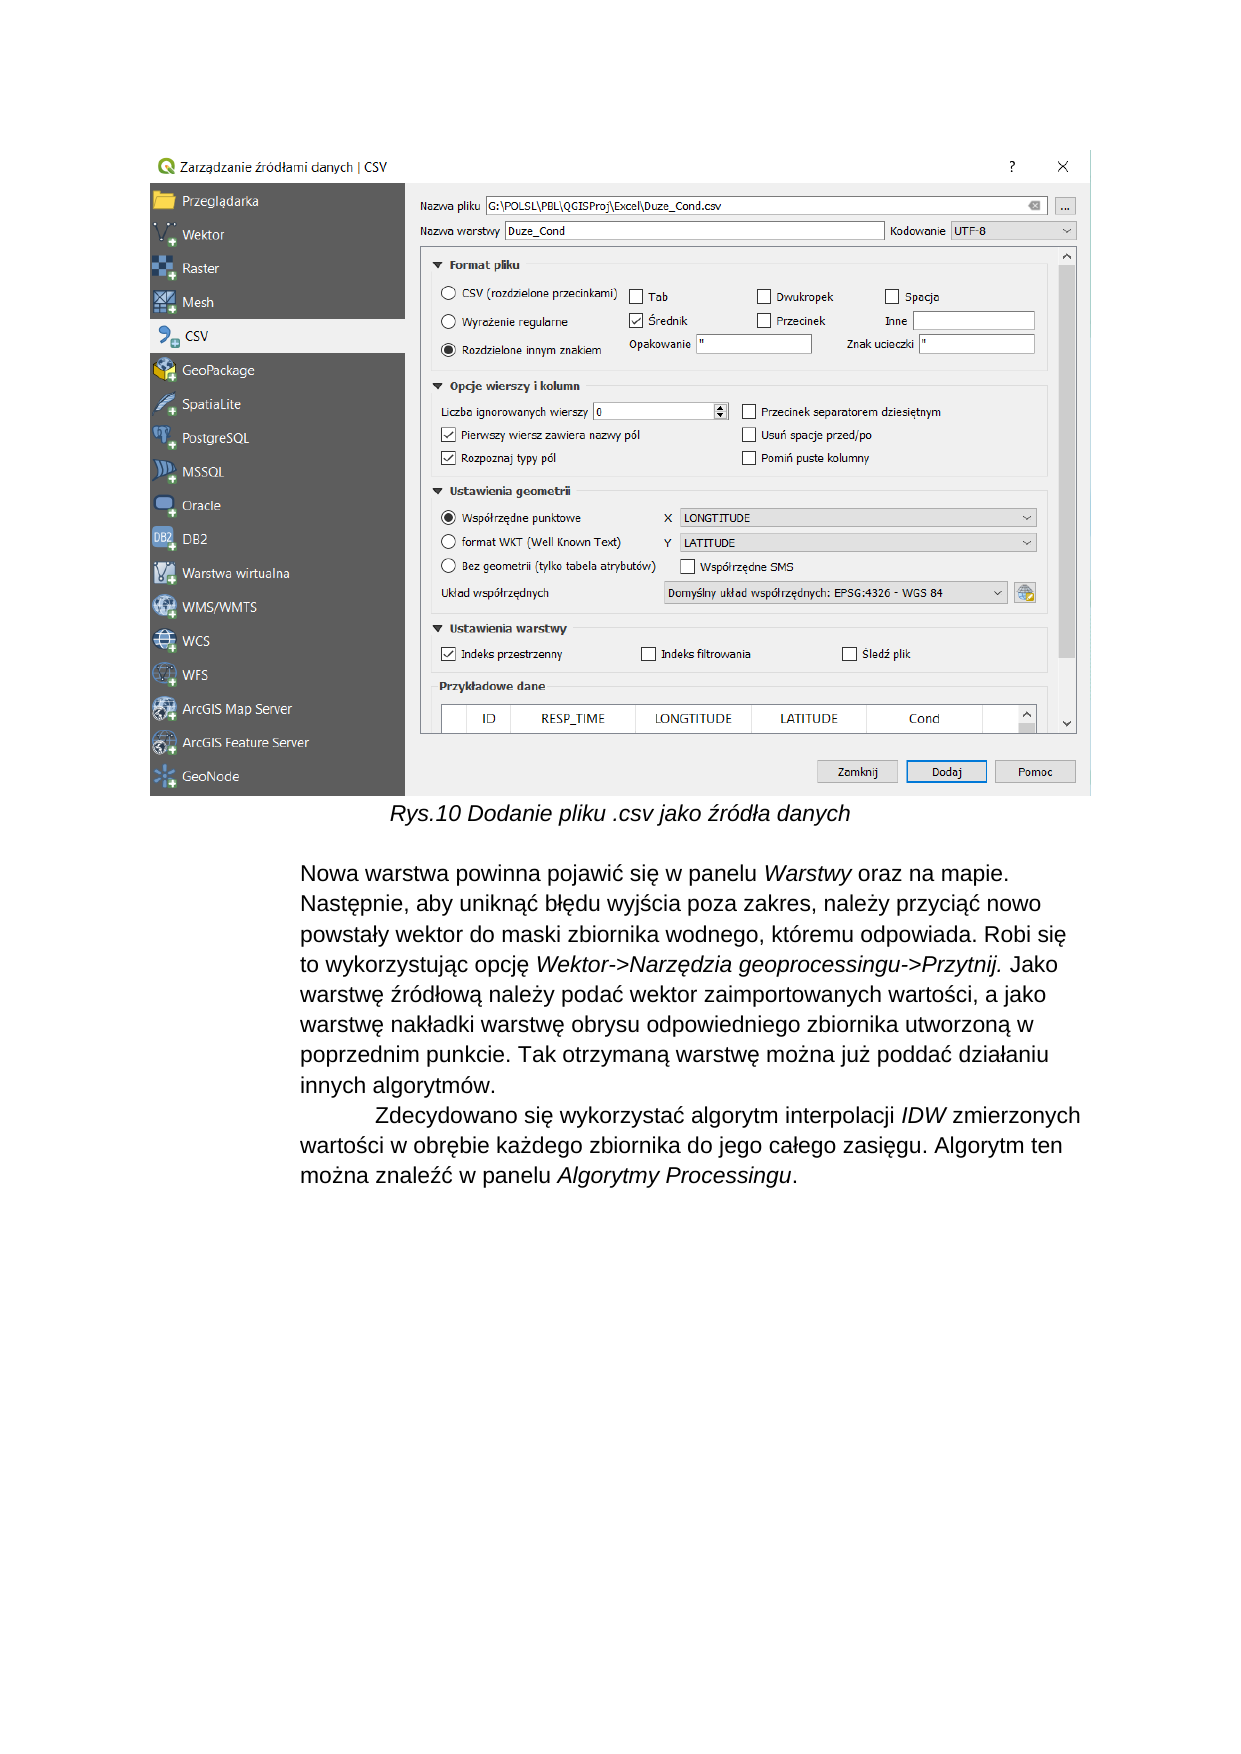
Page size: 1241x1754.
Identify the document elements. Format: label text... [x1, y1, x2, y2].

text Następnie, aby uniknąć błędu wyjścia poza zakres, należy przyciąć nowo powstały wektor do maski zbiornika wodnego, któremu odpowiada. Robi się to wykorzystując opcję Wektor->Narzędzia geoprocessingu->Przytnij. Jako warstwę źródłową należy podać wektor zaimportowanych wartości, a jako warstwę nakładki warstwę obrysu odpowiedniego zbiornika utworzoną w poprzednim punkcie. Tak otrzymaną warstwę można już poddać działaniu innych algorytmów. [300, 890, 1090, 1098]
text Nowa warstwa powinna pojawić się w panelu Warstwy oraz na mapie. [300, 860, 1090, 886]
text Rys.10 Dodanie pliku .csv jako źródła danych [150, 800, 1090, 826]
picture [150, 150, 1091, 796]
text Zdecydowano się wykorzystać algorytm interpolacji IDW zmierzonych wartości w obrębie każdego zbiornika do jego całego zasięgu. Algorytm ten można znaleźć w panelu Algorytmy Processingu. [300, 1102, 1090, 1188]
